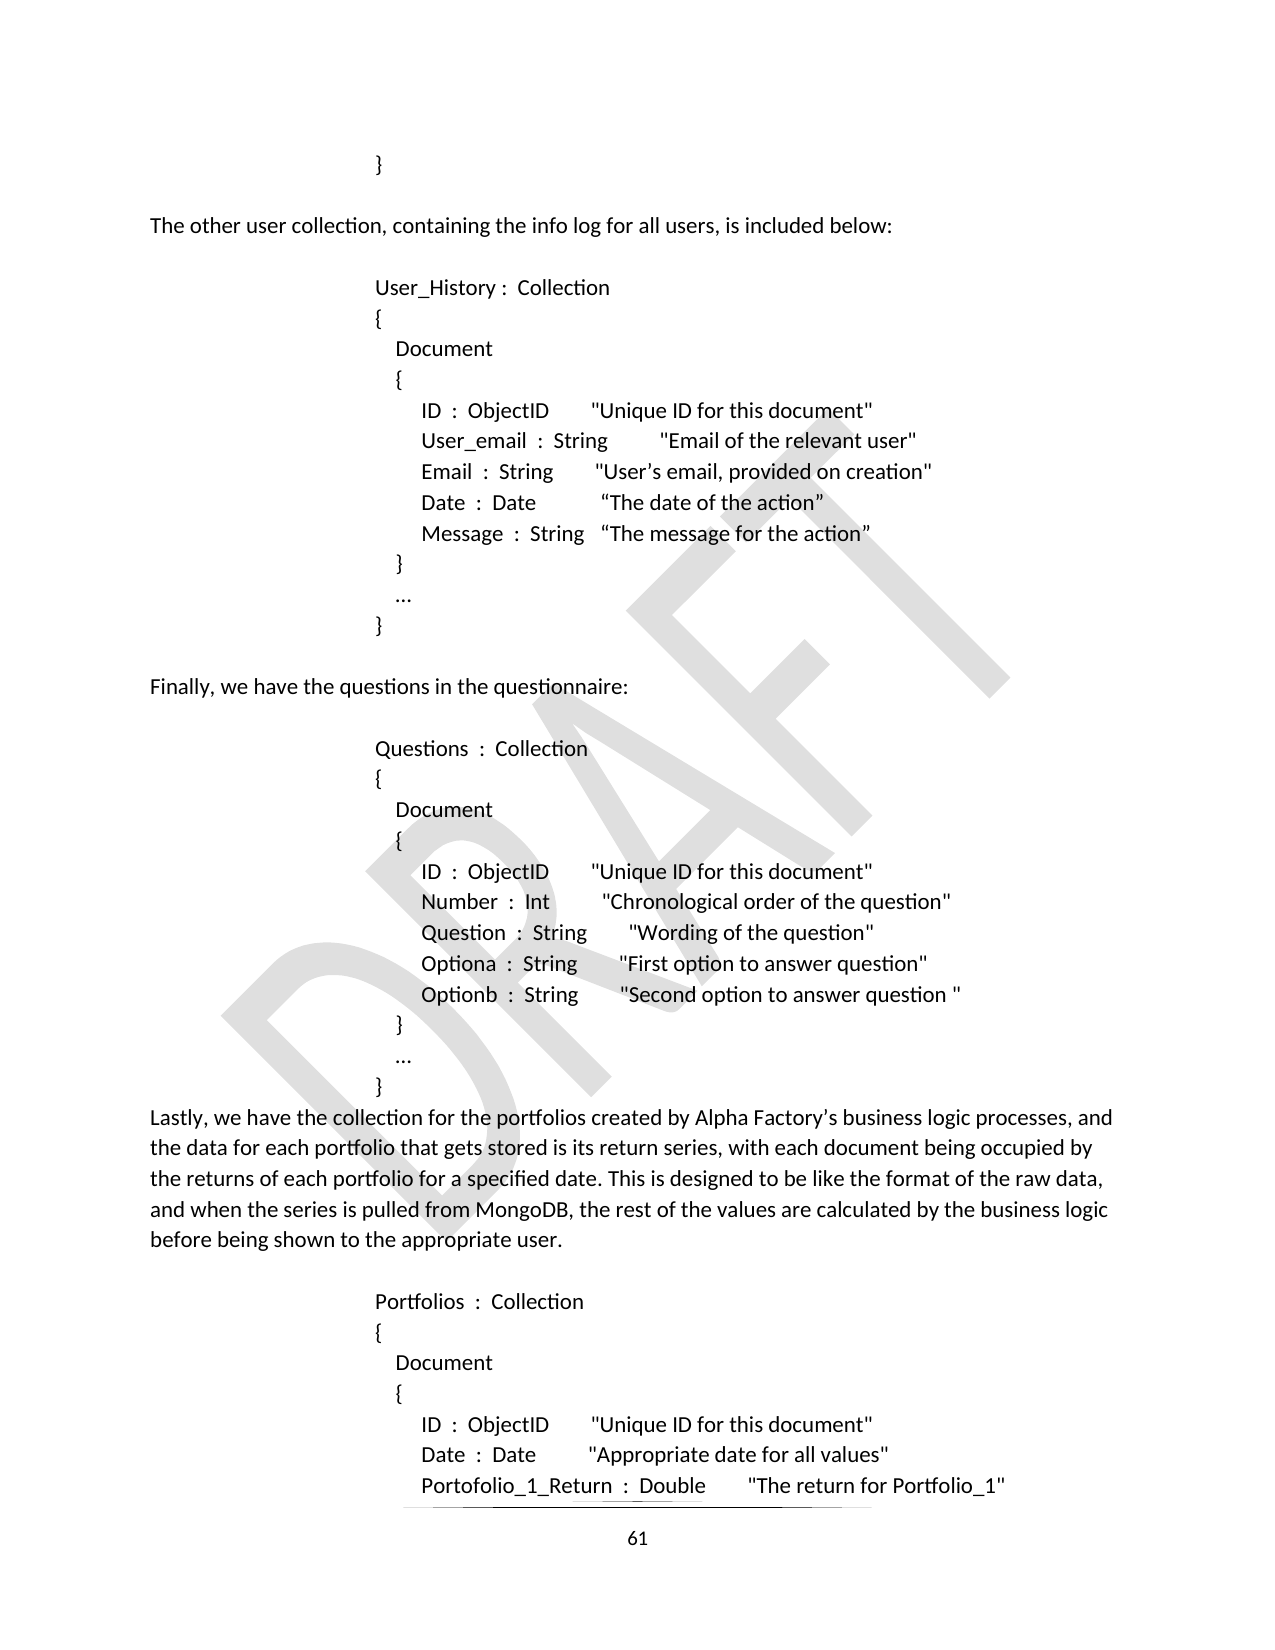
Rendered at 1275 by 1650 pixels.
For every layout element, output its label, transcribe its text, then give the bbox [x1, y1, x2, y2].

text Document [375, 1348, 1125, 1376]
text Questions : Collection [375, 734, 1125, 762]
text Optiona : String "First option to answer question" [375, 949, 1125, 977]
text { [375, 764, 1125, 793]
text User_email : String "Email of the relevant user" [375, 427, 1125, 454]
text ID : ObjectID "Unique ID for this document" [375, 857, 1125, 885]
text Document [375, 334, 1125, 362]
text Document [375, 795, 1125, 823]
text } [375, 150, 1125, 178]
text Finally, we have the questions in the questionnaire: [150, 672, 1125, 700]
text { [375, 1318, 1125, 1346]
text Question : String "Wording of the question" [375, 918, 1125, 946]
text Date : Date "Appropriate date for all values" [375, 1441, 1125, 1469]
text { [375, 304, 1125, 332]
text Portfolios : Collection [375, 1287, 1125, 1315]
text { [375, 1379, 1125, 1407]
text ID : ObjectID "Unique ID for this document" [375, 396, 1125, 424]
text Portofolio_1_Return : Double "The return for Portfolio_1" [375, 1471, 1125, 1499]
text } [375, 1072, 1125, 1100]
text … [375, 1041, 1125, 1069]
text Email : String "User’s email, provided on creation" [375, 457, 1125, 485]
text User_History : Collection [375, 273, 1125, 301]
text ID : ObjectID "Unique ID for this document" [375, 1410, 1125, 1438]
text { [375, 826, 1125, 854]
text … [375, 580, 1125, 608]
text Number : Int "Chronological order of the question" [375, 887, 1125, 916]
text The other user collection, containing the info log for all users, is included below: [150, 211, 1125, 239]
text { [375, 365, 1125, 393]
text Optionb : String "Second option to answer question " [375, 980, 1125, 1008]
text Date : Date “The date of the action” [375, 488, 1125, 516]
text Message : String “The message for the action” [375, 519, 1125, 547]
text } [375, 549, 1125, 577]
text } [375, 1010, 1125, 1038]
text Lastly, we have the collection for the portfolios created by Alpha Factory’s business logic processes, and the data for each portfolio that gets stored is its return series, with each document being occupied by the returns of each portfolio for a specified date. This is designed to be like the format of the raw data, and when the series is pulled from MongoDB, the rest of the values are calculated by the business logic before being shown to the appropriate user. [150, 1103, 1125, 1253]
text } [375, 611, 1125, 639]
